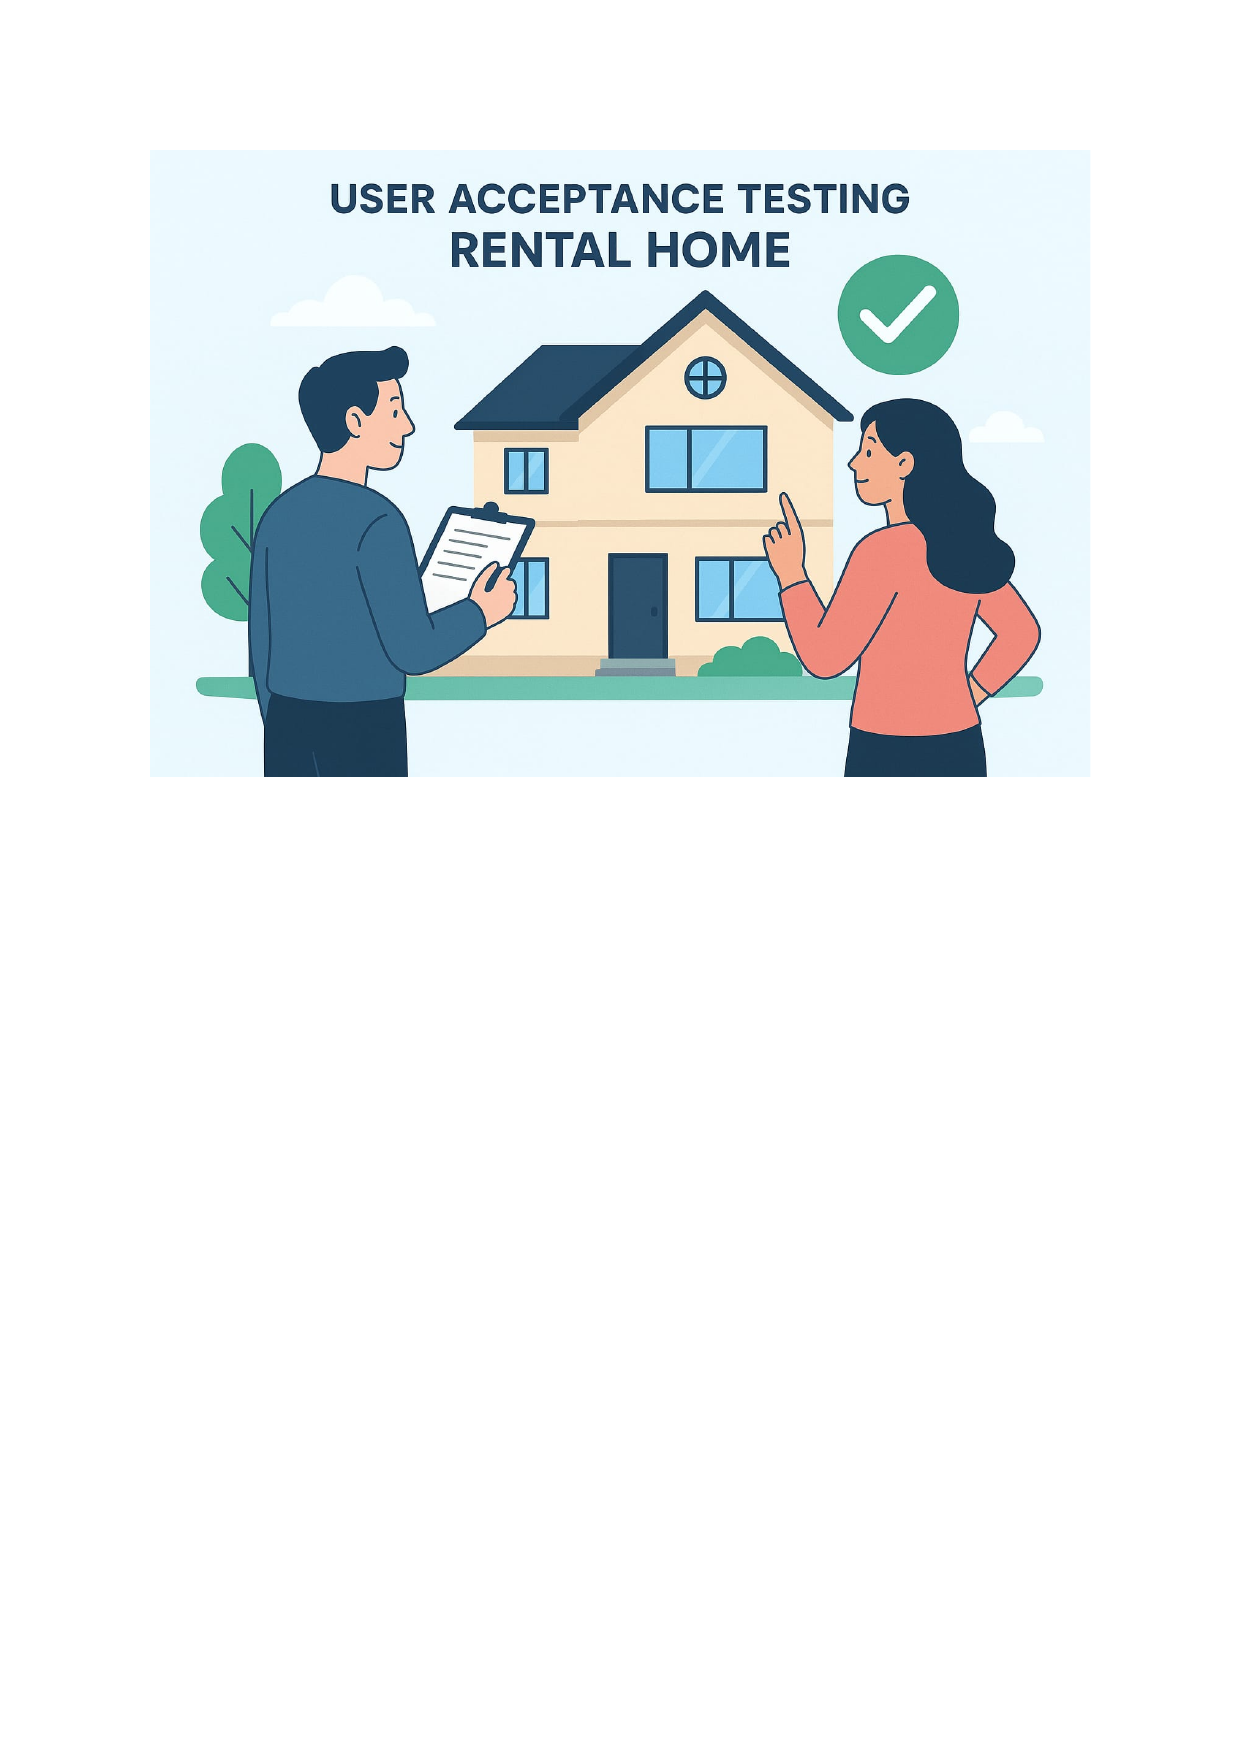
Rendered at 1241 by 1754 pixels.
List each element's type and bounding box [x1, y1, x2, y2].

picture [150, 150, 1091, 777]
